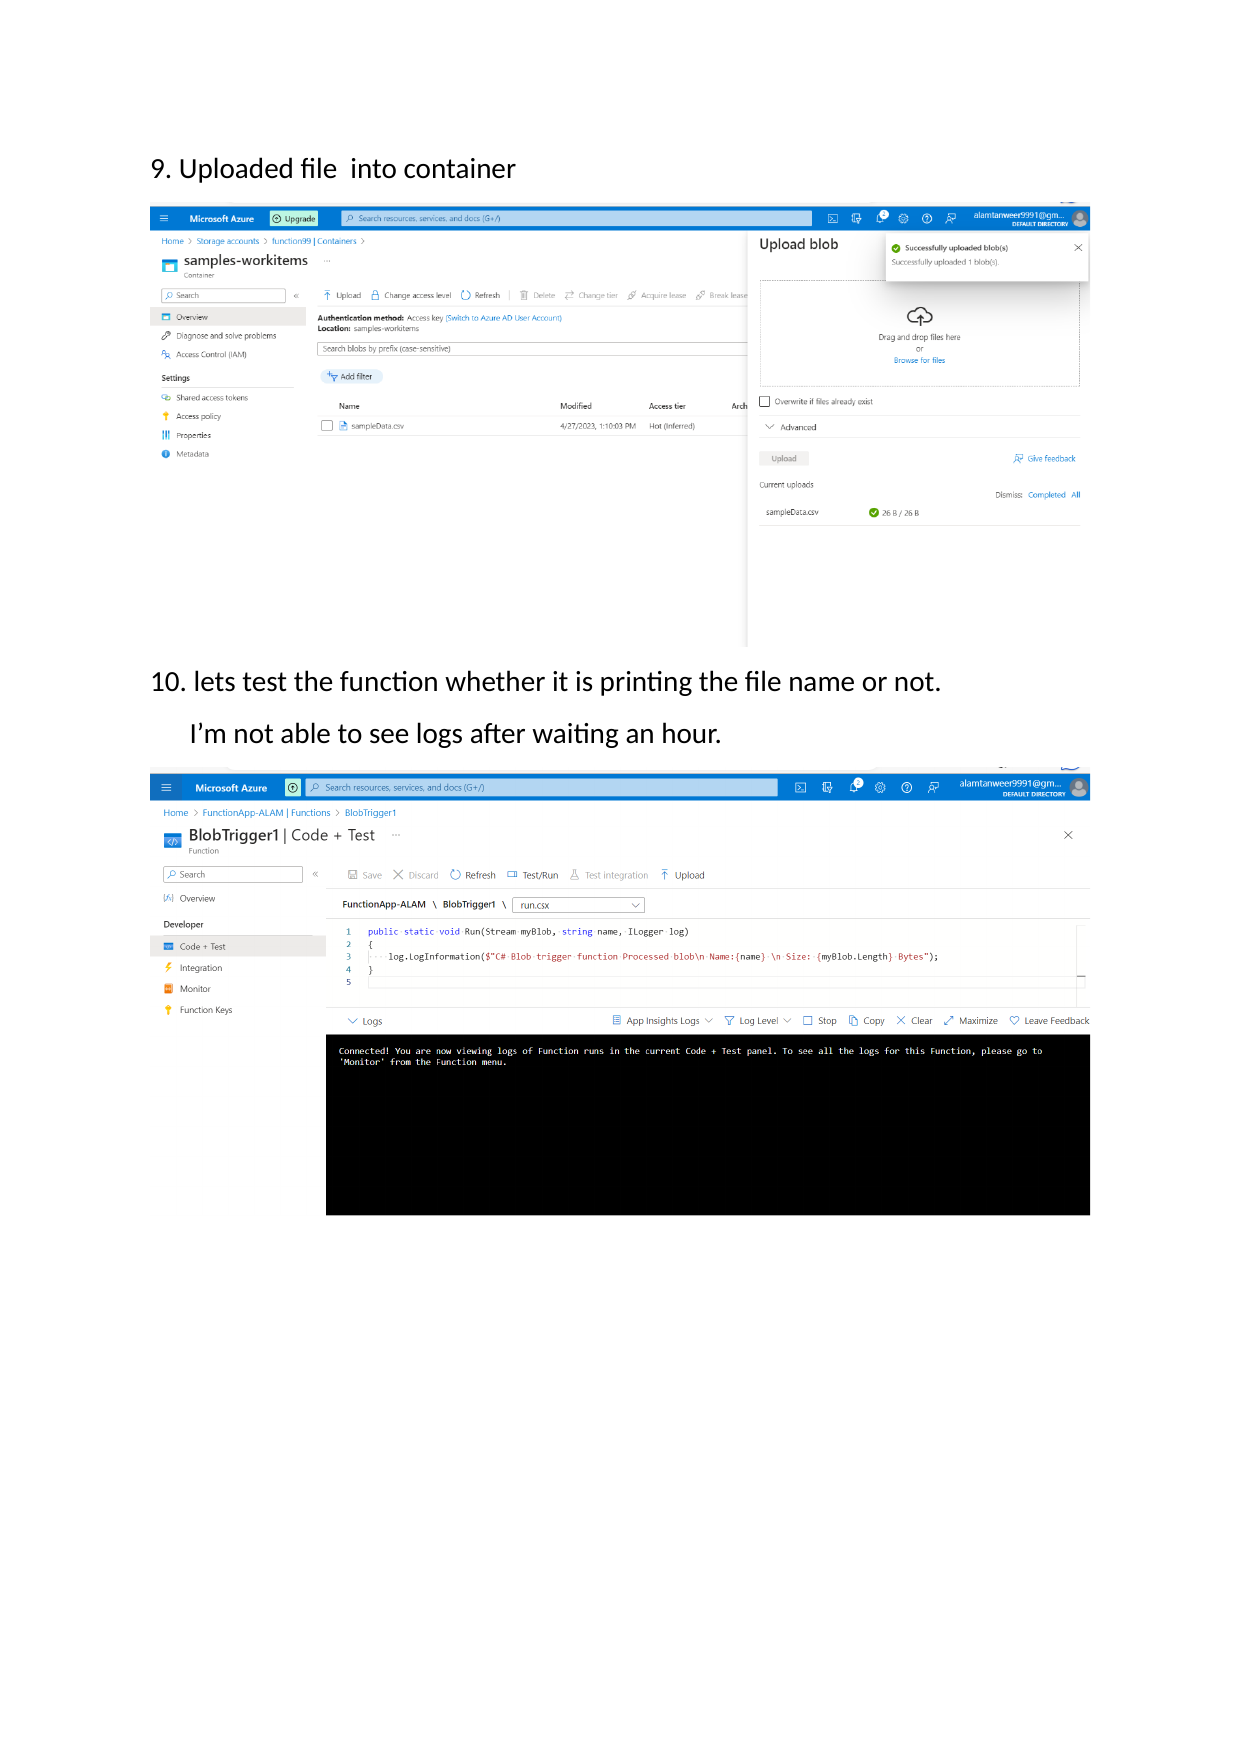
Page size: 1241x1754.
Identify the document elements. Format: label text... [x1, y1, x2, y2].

text 9. Uploaded file into container [150, 150, 1090, 186]
picture [150, 767, 1091, 1216]
text 10. lets test the function whether it is printing the file name or not. [150, 663, 1090, 699]
picture [150, 202, 1091, 647]
text I’m not able to see logs after waiting an hour. [150, 715, 1090, 751]
